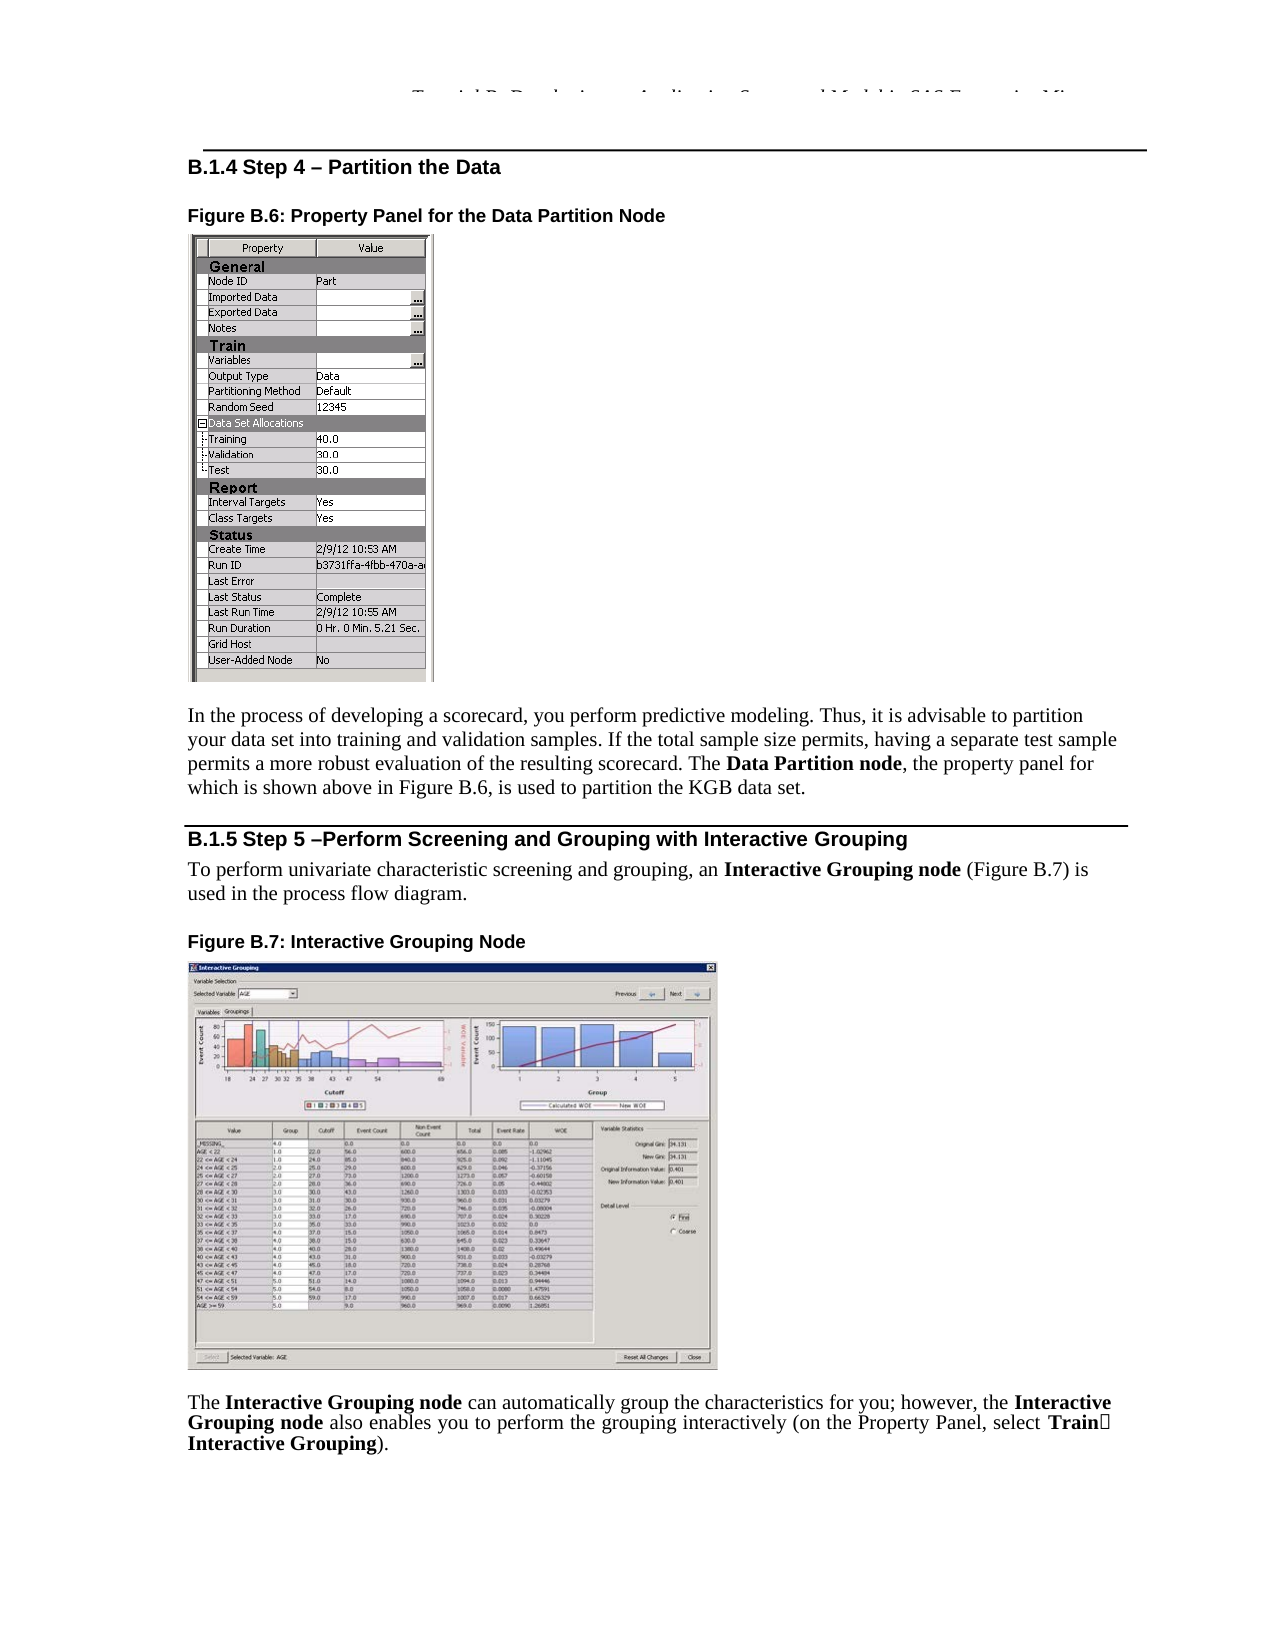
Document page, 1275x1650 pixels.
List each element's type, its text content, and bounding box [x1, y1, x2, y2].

list Step 4 – Partition the Data [187, 155, 1223, 179]
text The Interactive Grouping node can automatically group the characteristics for you; however, the Interactive Grouping node also enables you to perform the grouping interactively (on the Property Panel, select Train Interactive Grouping). [187, 1394, 1111, 1455]
text To perform univariate characteristic screening and grouping, an Interactive Grouping node (Figure B.7) is used in the process flow diagram. [187, 857, 1090, 905]
text Figure B.7: Interactive Grouping Node [187, 931, 1223, 953]
text Figure B.6: Property Panel for the Data Partition Node [187, 204, 1223, 226]
picture [187, 961, 718, 1370]
picture [188, 234, 434, 682]
list Step 5 –Perform Screening and Grouping with Interactive Grouping [187, 821, 1223, 851]
text In the process of developing a scorecard, you perform predictive modeling. Thus, it is advisable to partition your data set into training and validation samples. If the total sample size permits, having a separate test sample permits a more robust evaluation of the resulting scorecard. The Data Partition node, the property panel for which is shown above in Figure B.6, is used to partition the KGB data set. [187, 703, 1120, 799]
